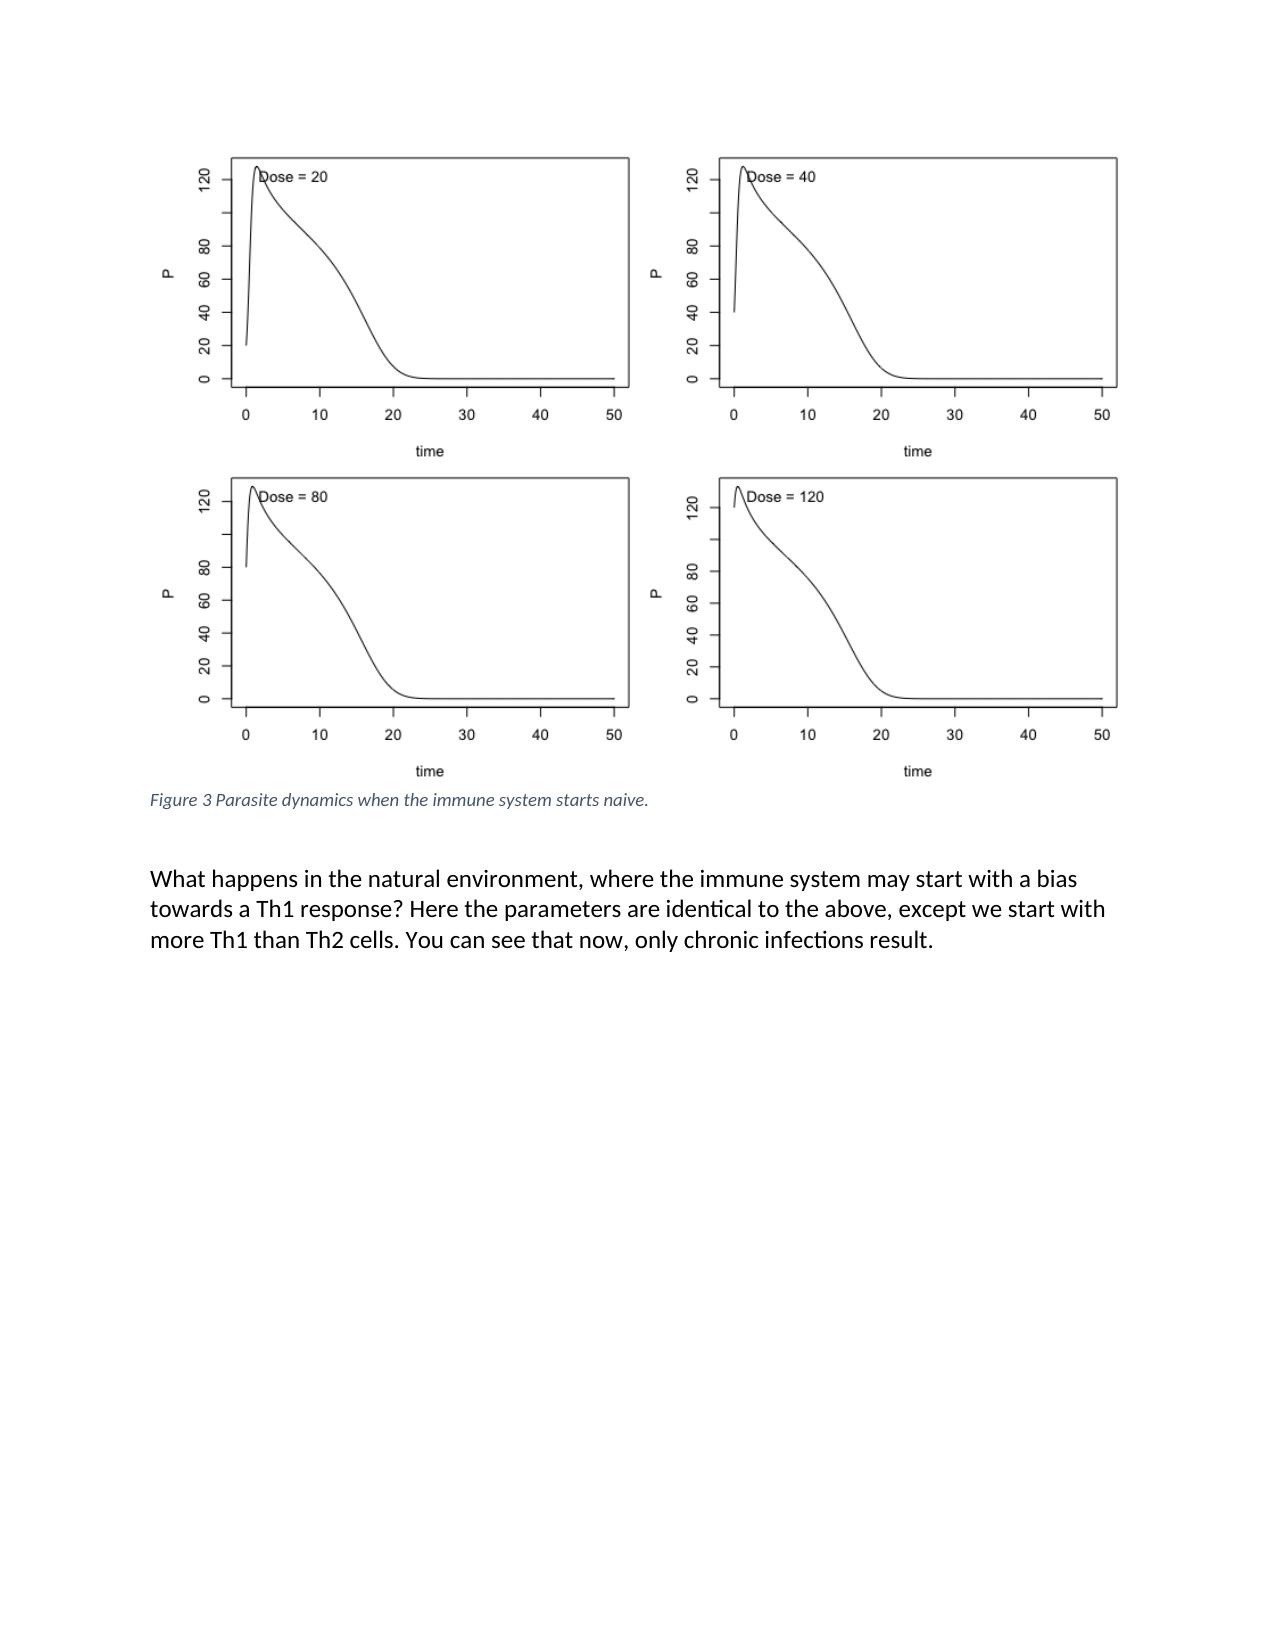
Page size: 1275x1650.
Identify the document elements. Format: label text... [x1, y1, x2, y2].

picture [150, 150, 1125, 789]
text What happens in the natural environment, where the immune system may start with a bias towards a Th1 response? Here the parameters are identical to the above, except we start with more Th1 than Th2 cells. You can see that now, only chronic infections result. [150, 863, 1125, 954]
